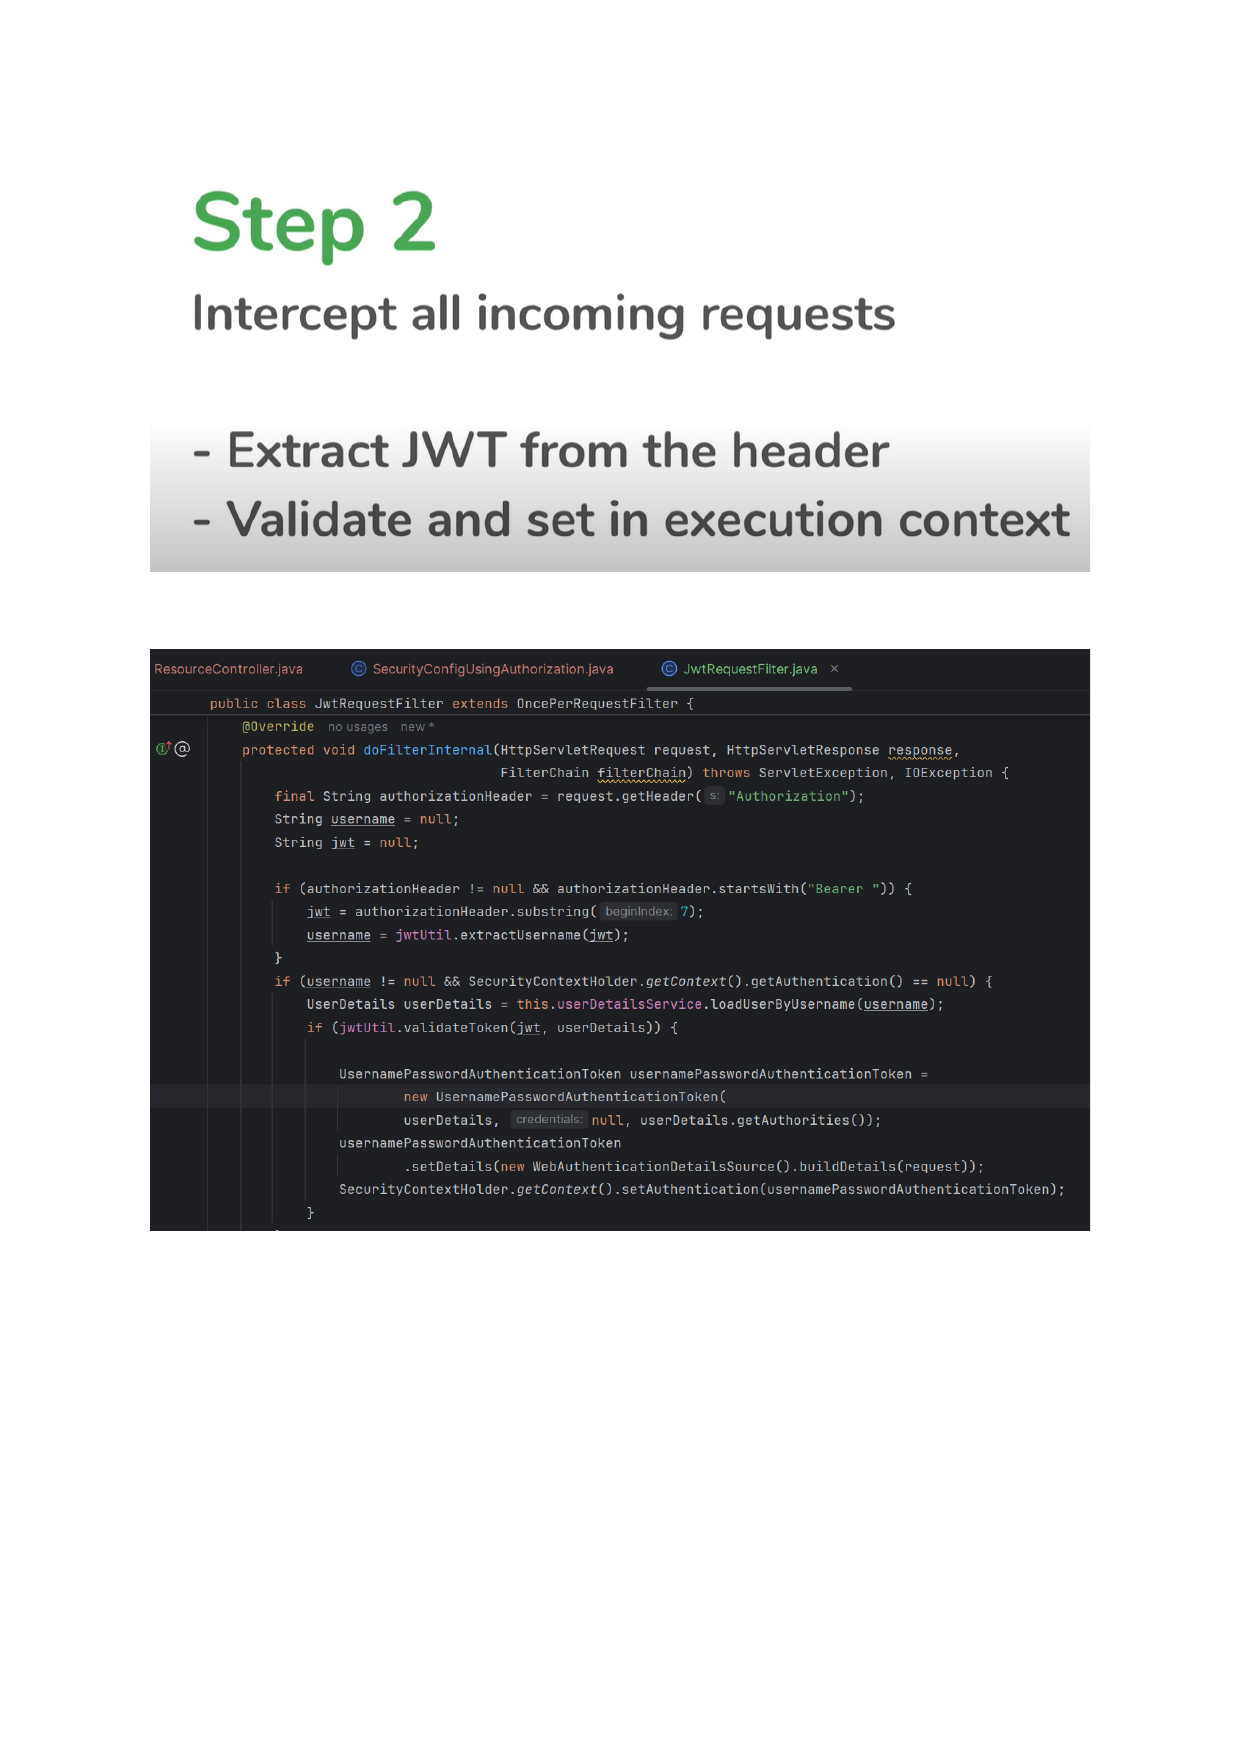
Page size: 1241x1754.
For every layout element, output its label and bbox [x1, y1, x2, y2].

picture [150, 150, 1091, 572]
picture [150, 649, 1091, 1231]
